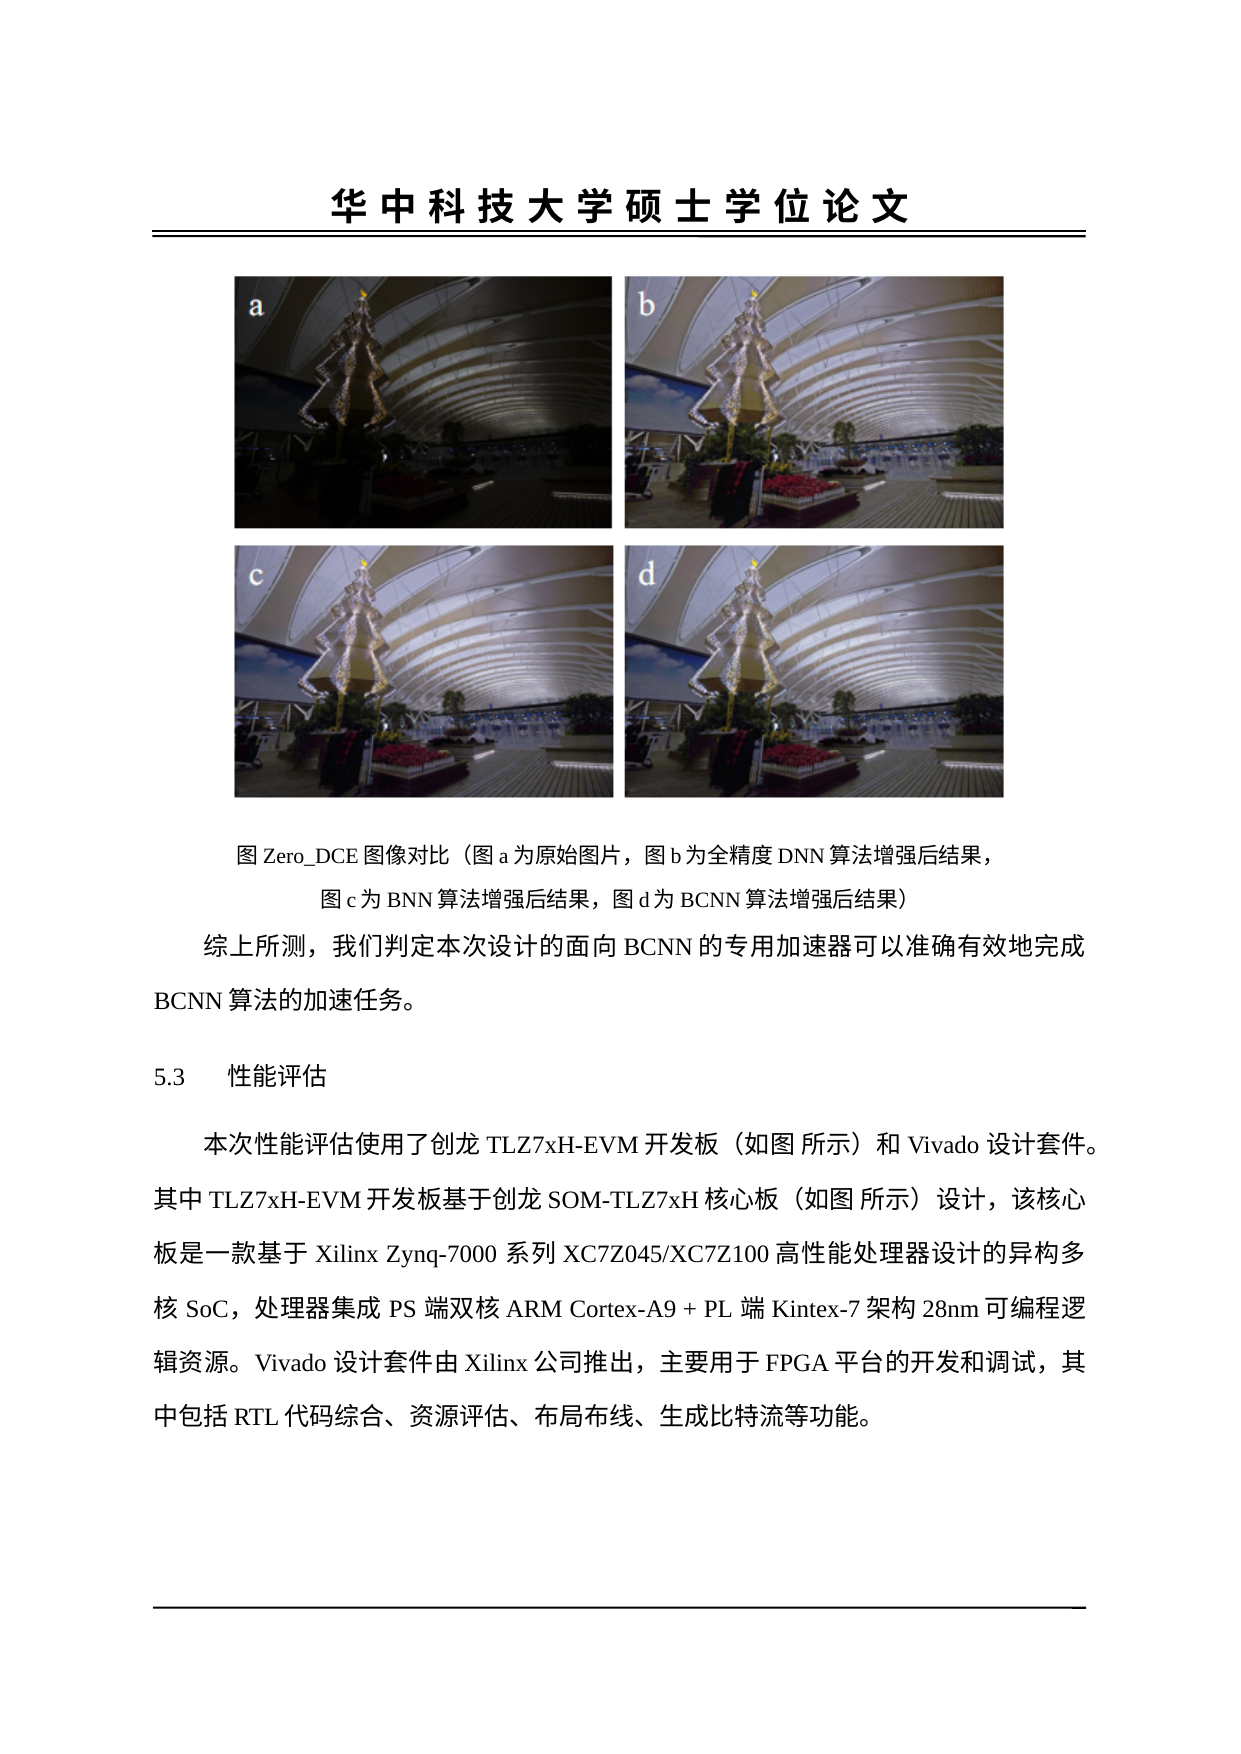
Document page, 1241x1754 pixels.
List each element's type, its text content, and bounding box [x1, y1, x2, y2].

subtitle 性能评估 [153, 1056, 1087, 1092]
text 图c为BNN算法增强后结果，图d为BCNN算法增强后结果） [153, 882, 1087, 914]
text 图 Zero_DCE图像对比（图a为原始图片，图b为全精度DNN算法增强后结果， [153, 838, 1087, 870]
picture [219, 265, 1021, 812]
text 本次性能评估使用了创龙TLZ7xH-EVM开发板（如图 所示）和Vivado 设计套件。其中TLZ7xH-EVM开发板基于创龙SOM-TLZ7xH核心板（如图 所示）设计，该核心板是一款基于Xilinx Zynq-7000 系列XC7Z045/XC7Z100高性能处理器设计的异构多核 SoC，处理器集成 PS 端双核ARM Cortex-A9 + PL 端 Kintex-7架构28nm可编程逻辑资源。Vivado 设计套件由Xilinx公司推出，主要用于FPGA平台的开发和调试，其中包括RTL代码综合、资源评估、布局布线、生成比特流等功能。 [153, 1125, 1087, 1433]
text 综上所测，我们判定本次设计的面向BCNN的专用加速器可以准确有效地完成BCNN算法的加速任务。 [153, 926, 1087, 1017]
